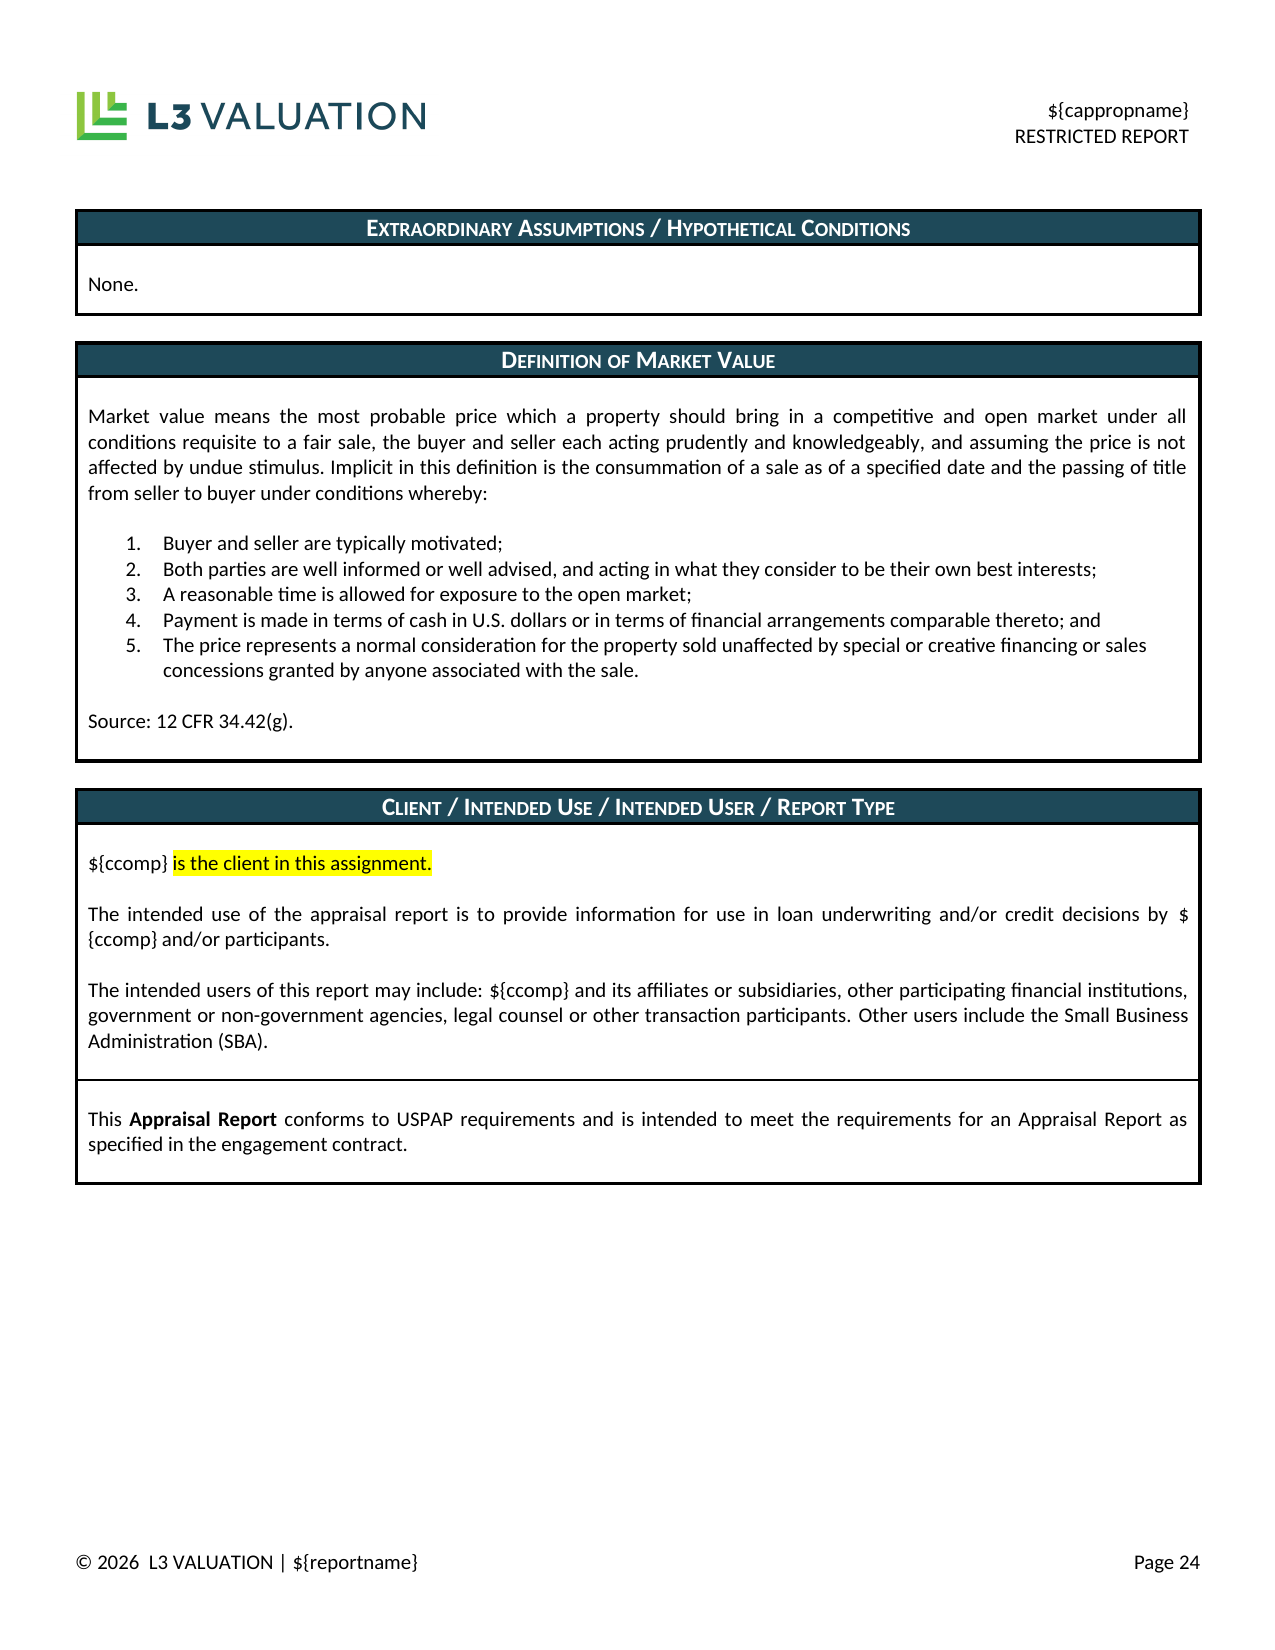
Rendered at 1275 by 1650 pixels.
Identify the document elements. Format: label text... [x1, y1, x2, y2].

table_cell This Appraisal Report conforms to USPAP requirements and is intended to meet the requirements for an Appraisal Report as specified in the engagement contract. [78, 1081, 1198, 1182]
table_cell None. [78, 246, 1198, 313]
table_cell Market value means the most probable price which a property should bring in a competitive and open market under all conditions requisite to a fair sale, the buyer and seller each acting prudently and knowledgeably, and assuming the price is not affected by undue stimulus. Implicit in this definition is the consummation of a sale as of a specified date and the passing of title from seller to buyer under conditions whereby: Buyer and seller are typically motivated; Both parties are well informed or well advised, and acting in what they consider to be their own best interests; A reasonable time is allowed for exposure to the open market; Payment is made in terms of cash in U.S. dollars or in terms of financial arrangements comparable thereto; and The price represents a normal consideration for the property sold unaffected by special or creative financing or sales concessions granted by anyone associated with the sale. Source: 12 CFR 34.42(g). [78, 378, 1198, 759]
table_header Definition of Market Value [78, 345, 1198, 375]
picture [60, 75, 440, 156]
table_cell ${ccomp} is the client in this assignment. The intended use of the appraisal report is to provide information for use in loan underwriting and/or credit decisions by ${ccomp} and/or participants. The intended users of this report may include: ${ccomp} and its affiliates or subsidiaries, other participating financial institutions, government or non-government agencies, legal counsel or other transaction participants. Other users include the Small Business Administration (SBA). [78, 825, 1198, 1079]
table_header Extraordinary Assumptions / Hypothetical Conditions [78, 212, 1198, 243]
table_header Client / Intended Use / Intended User / Report Type [78, 791, 1198, 822]
